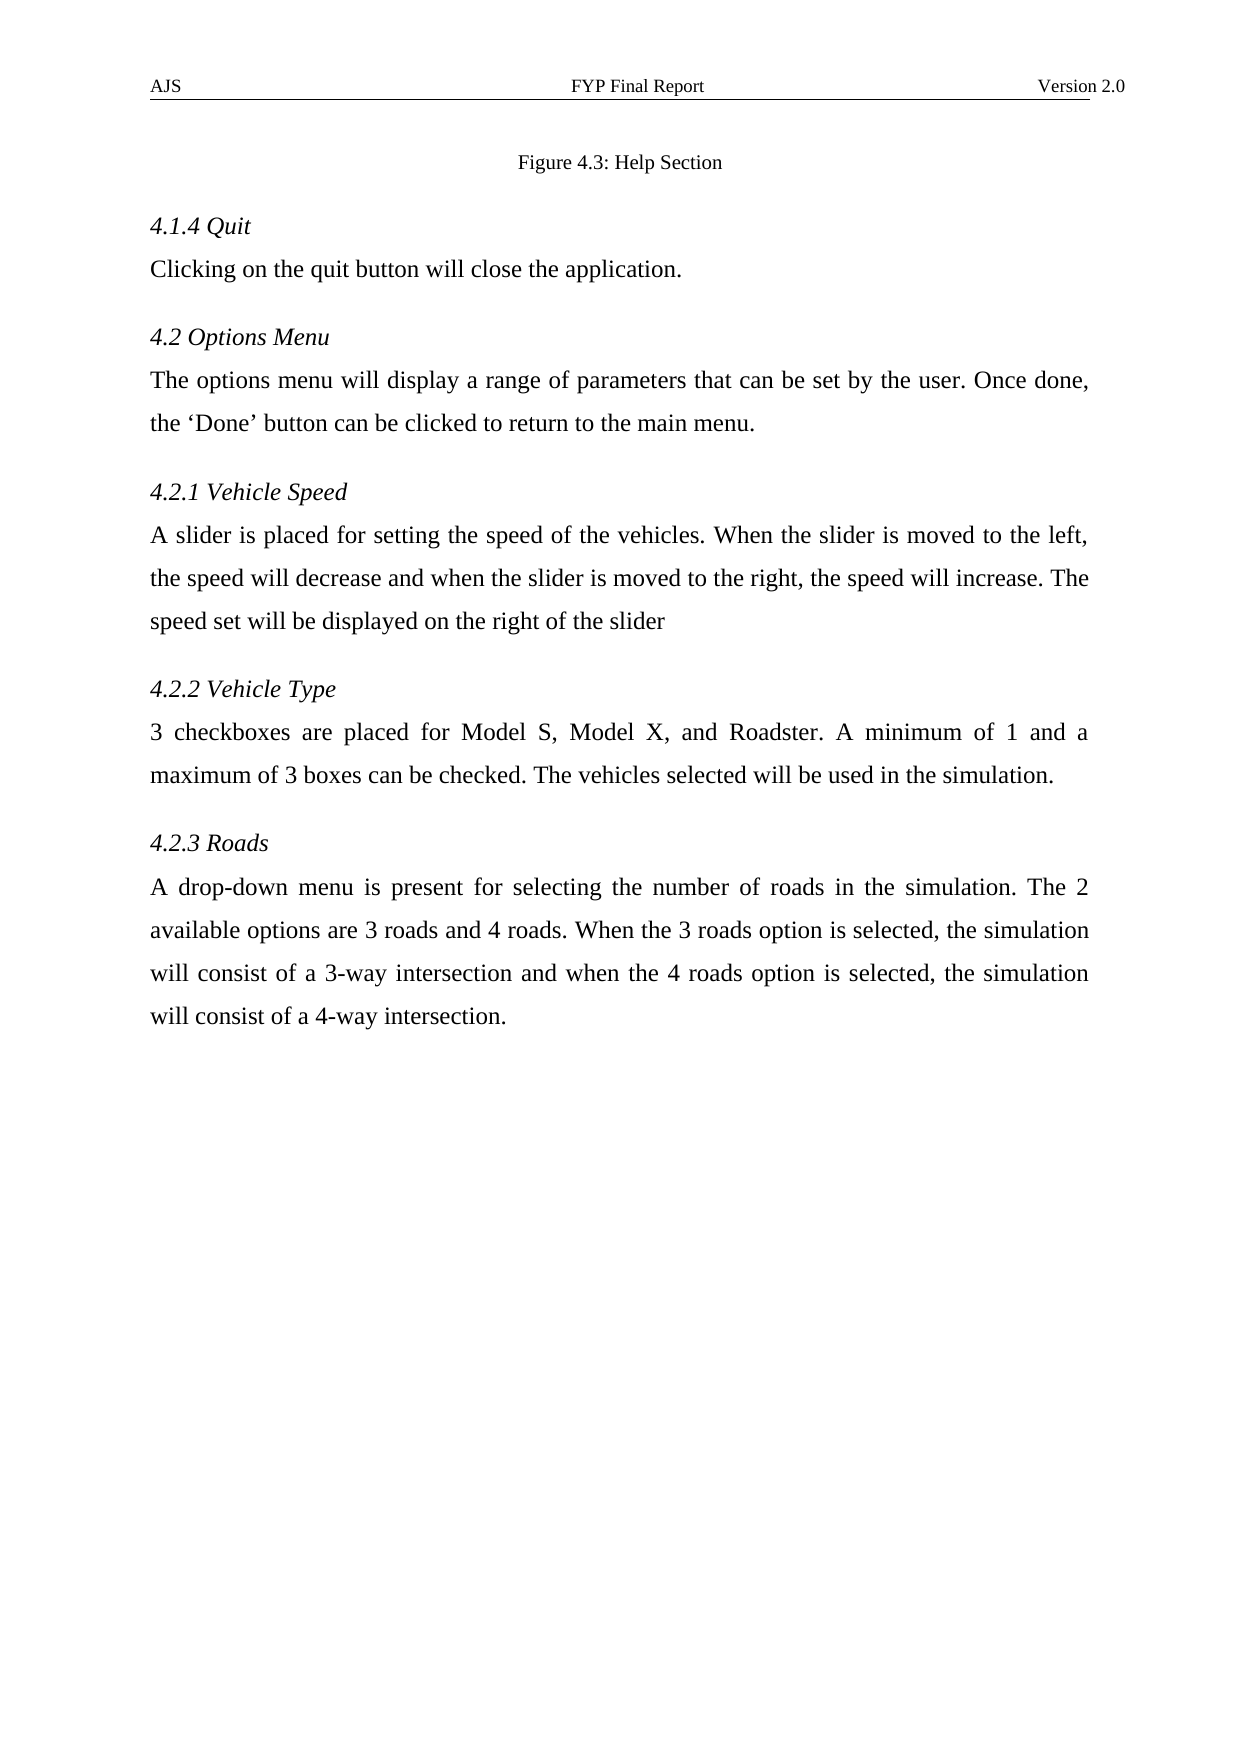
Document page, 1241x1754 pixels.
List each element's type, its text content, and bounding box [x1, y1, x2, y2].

text Figure 4.3: Help Section [150, 150, 1090, 174]
text Vehicle Speed [150, 477, 1090, 505]
text Roads [150, 828, 1090, 857]
text Vehicle Type [150, 674, 1090, 703]
text 3 checkboxes are placed for Model S, Model X, and Roadster. A minimum of 1 and a maximum of 3 boxes can be checked. The vehicles selected will be used in the simulation. [150, 717, 1090, 789]
text A slider is placed for setting the speed of the vehicles. When the slider is moved to the left, the speed will decrease and when the slider is moved to the right, the speed will increase. The speed set will be displayed on the right of the slider [150, 520, 1090, 635]
text A drop-down menu is present for selecting the number of roads in the simulation. The 2 available options are 3 roads and 4 roads. When the 3 roads option is selected, the simulation will consist of a 3-way intersection and when the 4 roads option is selected, the simulation will consist of a 4-way intersection. [150, 872, 1090, 1030]
text Quit [150, 211, 1090, 240]
text Options Menu [150, 322, 1090, 351]
text The options menu will display a range of parameters that can be set by the user. Once done, the ‘Done’ button can be clicked to return to the main menu. [150, 365, 1090, 437]
text Clicking on the quit button will close the application. [150, 254, 1090, 283]
